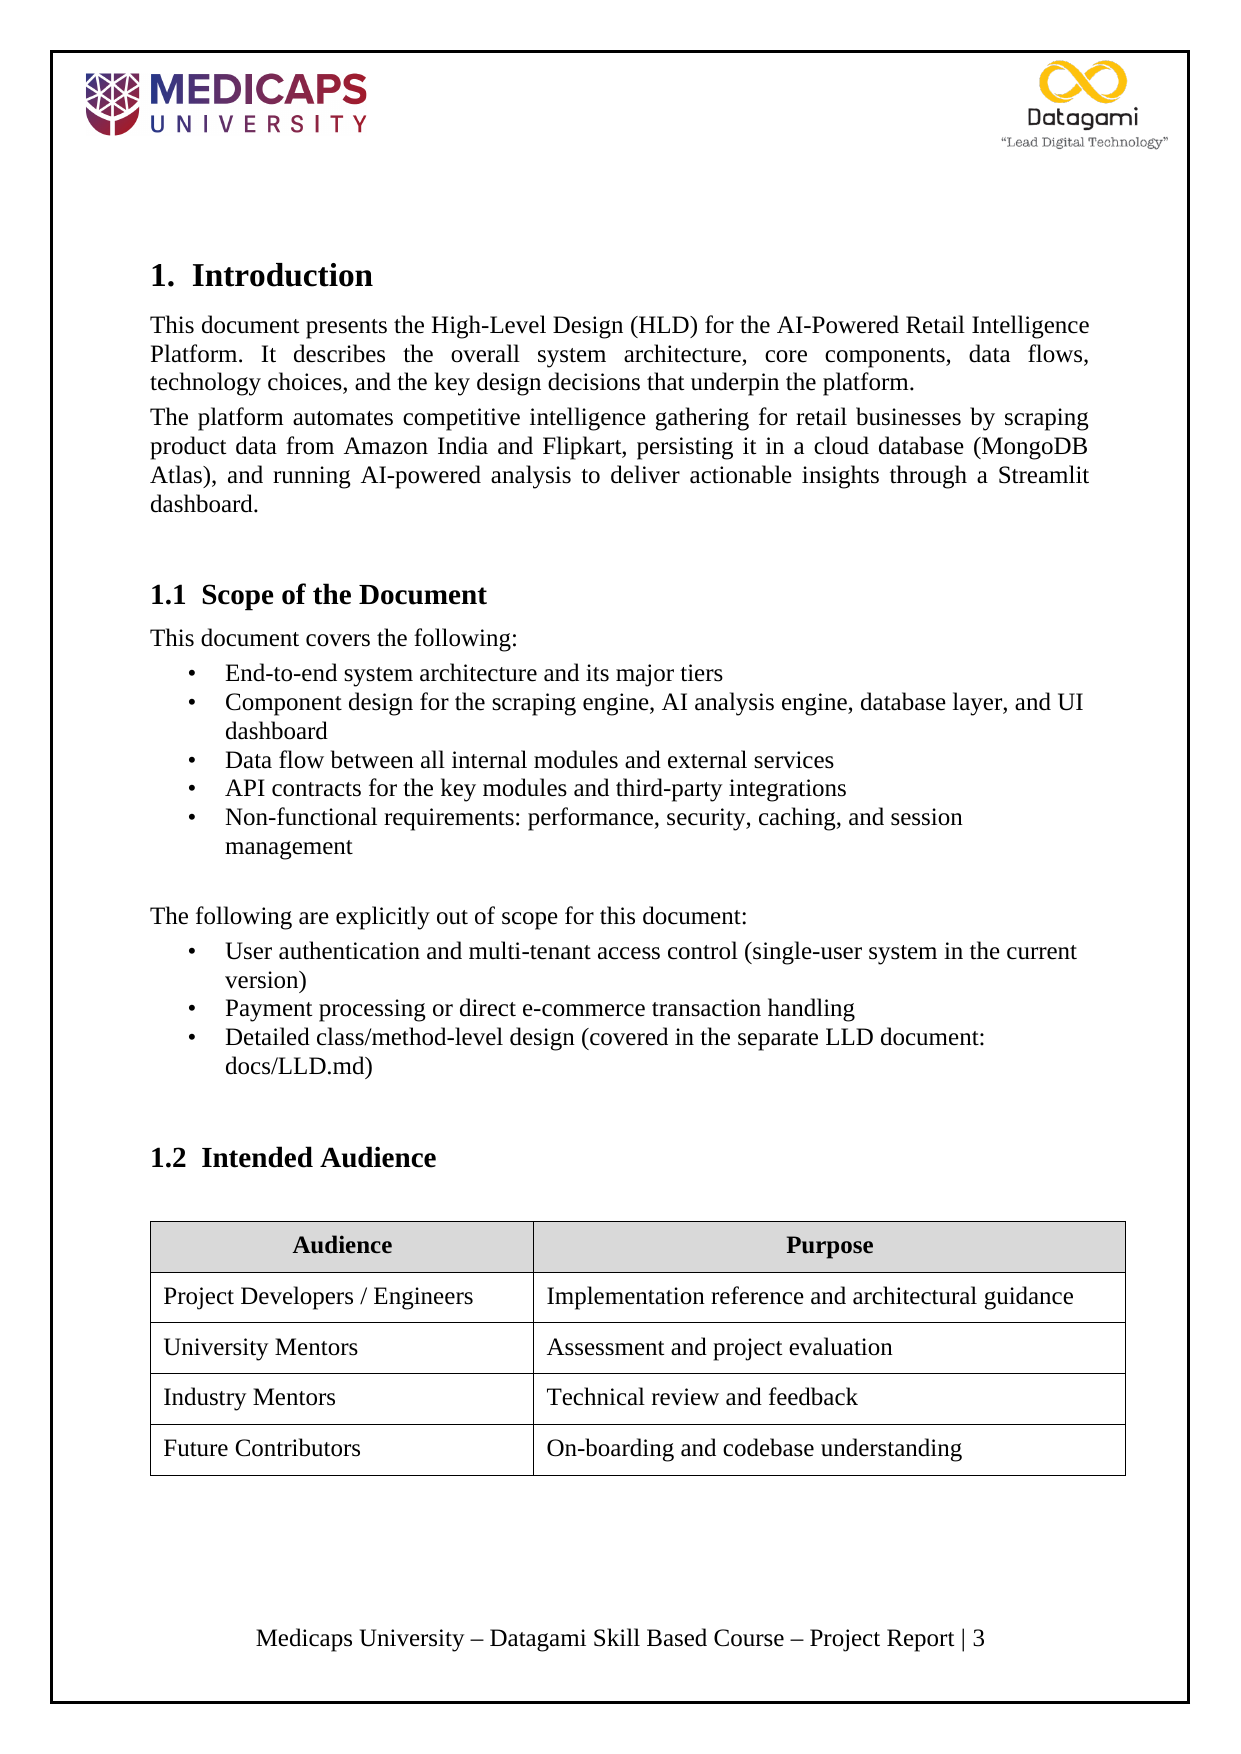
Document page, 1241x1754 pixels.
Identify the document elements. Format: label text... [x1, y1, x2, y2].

table_cell Implementation reference and architectural guidance [534, 1273, 1125, 1322]
table_cell On-boarding and codebase understanding [534, 1425, 1125, 1474]
table_header Audience [151, 1222, 533, 1272]
table_cell Assessment and project evaluation [534, 1323, 1125, 1373]
text The following are explicitly out of scope for this document: [150, 901, 1090, 930]
text 1. Introduction [150, 255, 1090, 293]
table_cell Project Developers / Engineers [151, 1273, 533, 1322]
table_cell University Mentors [151, 1323, 533, 1373]
list User authentication and multi-tenant access control (single-user system in the current version) [187, 936, 1090, 993]
list Data flow between all internal modules and external services [187, 745, 1090, 773]
list API contracts for the key modules and third-party integrations [187, 773, 1090, 802]
text The platform automates competitive intelligence gathering for retail businesses by scraping product data from Amazon India and Flipkart, persisting it in a cloud database (MongoDB Atlas), and running AI-powered analysis to deliver actionable insights through a Streamlit dashboard. [150, 402, 1090, 517]
list Detailed class/method-level design (covered in the separate LLD document: docs/LLD.md) [187, 1022, 1090, 1080]
picture [997, 53, 1180, 152]
table_cell Industry Mentors [151, 1374, 533, 1424]
table_cell Future Contributors [151, 1425, 533, 1474]
list Non-functional requirements: performance, security, caching, and session management [187, 802, 1090, 860]
table_header Purpose [534, 1222, 1125, 1272]
list Payment processing or direct e-commerce transaction handling [187, 993, 1090, 1022]
picture [85, 73, 367, 136]
list End-to-end system architecture and its major tiers [187, 658, 1090, 687]
list Component design for the scraping engine, AI analysis engine, database layer, and UI dashboard [187, 687, 1090, 745]
text This document covers the following: [150, 623, 1090, 652]
text This document presents the High-Level Design (HLD) for the AI-Powered Retail Intelligence Platform. It describes the overall system architecture, core components, data flows, technology choices, and the key design decisions that underpin the platform. [150, 310, 1090, 396]
table_cell Technical review and feedback [534, 1374, 1125, 1424]
text 1.2 Intended Audience [150, 1140, 1090, 1173]
text 1.1 Scope of the Document [150, 577, 1090, 611]
